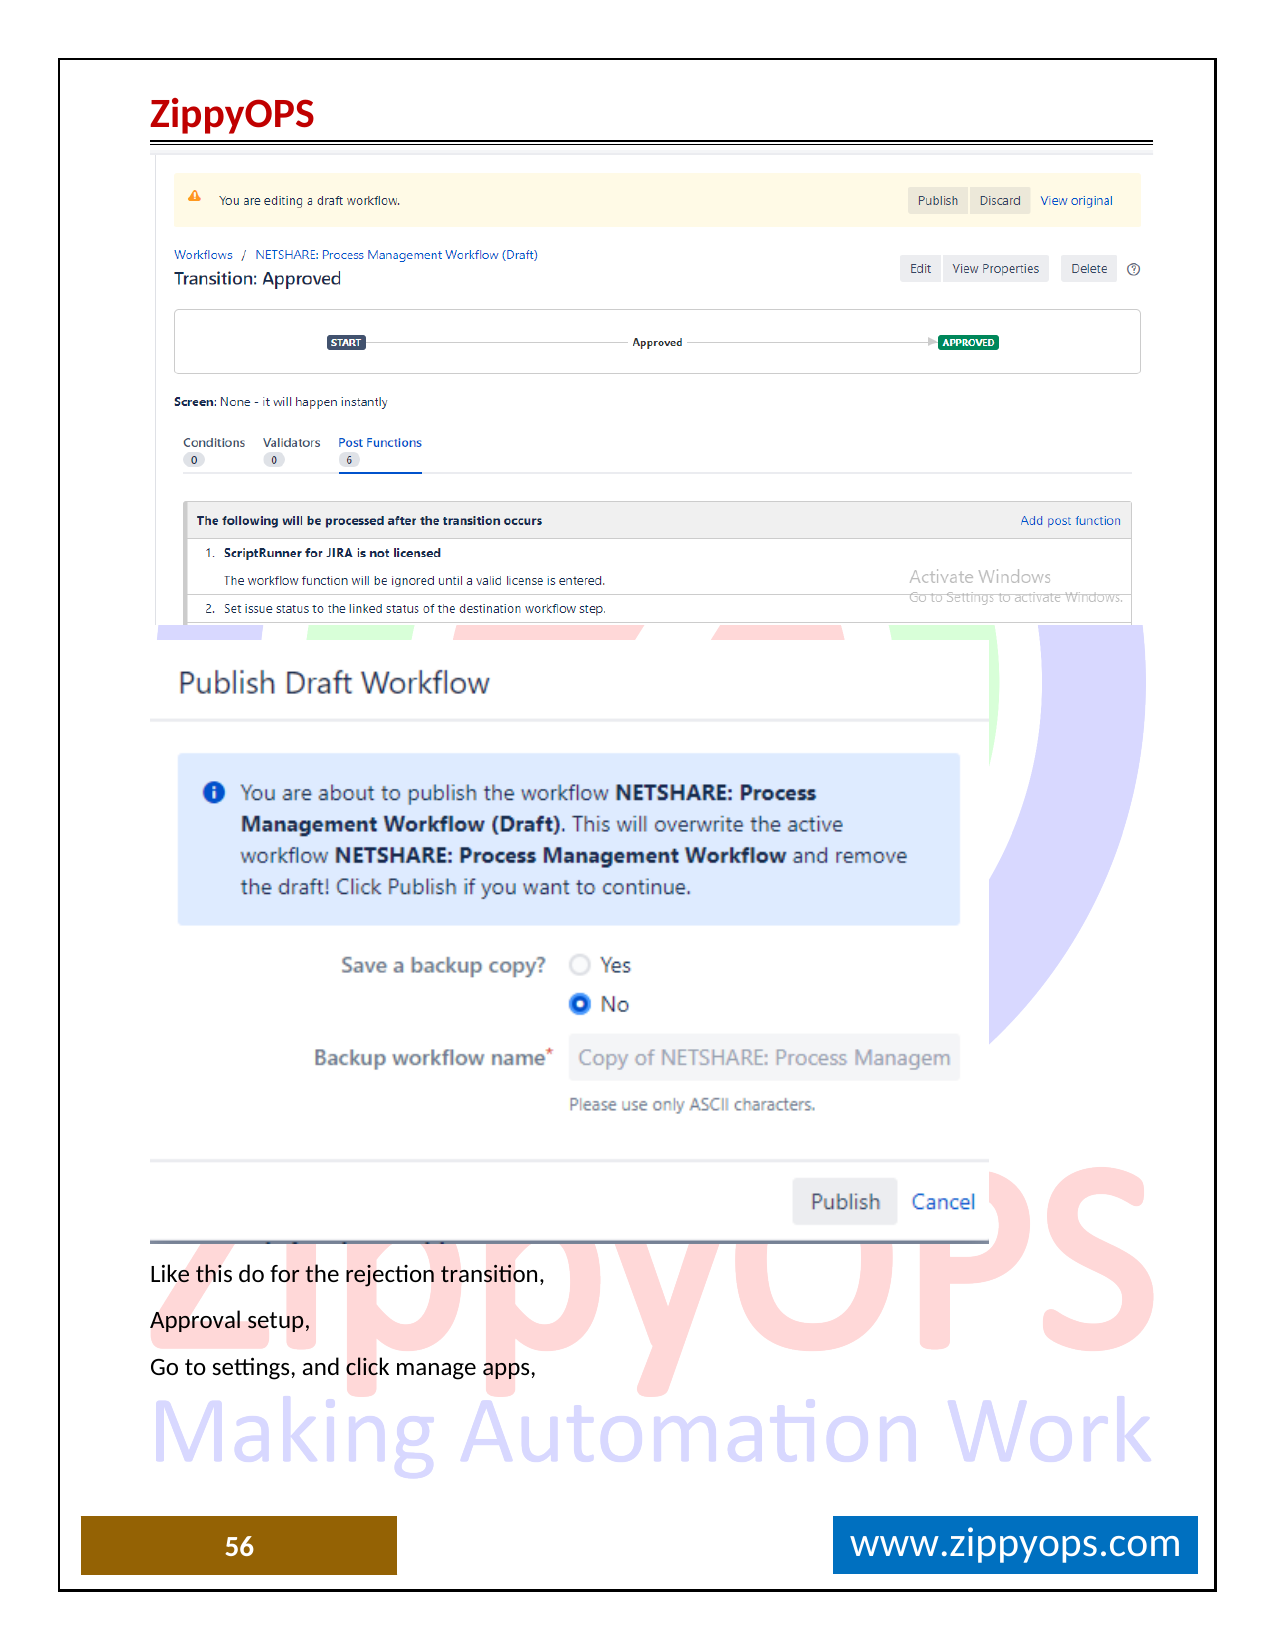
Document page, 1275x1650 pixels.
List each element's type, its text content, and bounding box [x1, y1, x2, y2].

text Like this do for the rejection transition, [150, 1259, 1153, 1289]
picture [150, 640, 989, 1244]
text Approval setup, [150, 1305, 1153, 1335]
picture [150, 150, 1154, 625]
text Go to settings, and click manage apps, [150, 1351, 1153, 1381]
